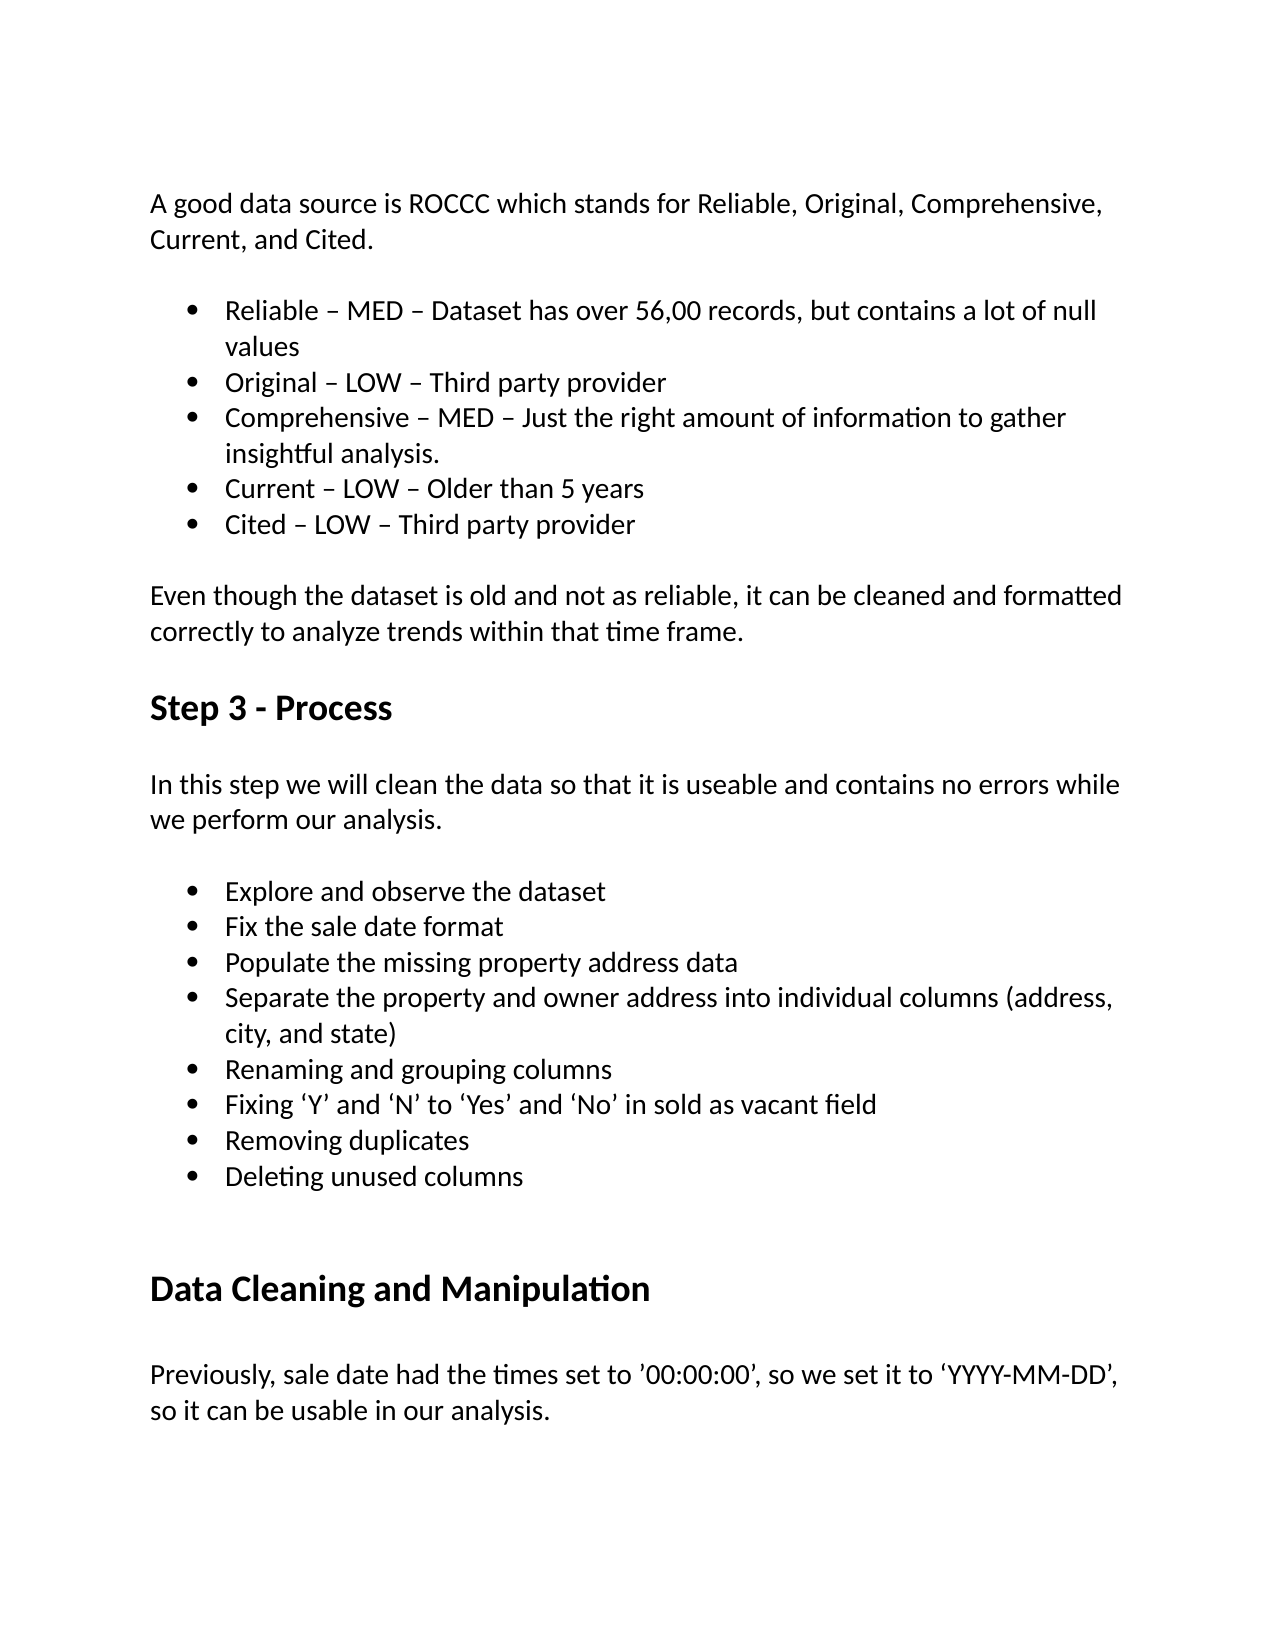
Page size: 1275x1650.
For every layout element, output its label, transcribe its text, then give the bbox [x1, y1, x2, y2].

text A good data source is ROCCC which stands for Reliable, Original, Comprehensive, Current, and Cited. [150, 186, 1125, 257]
list Explore and observe the dataset [187, 873, 1125, 908]
list Removing duplicates [187, 1122, 1125, 1158]
list Renaming and grouping columns [187, 1051, 1125, 1086]
list Fix the sale date format [187, 908, 1125, 944]
list Separate the property and owner address into individual columns (address, city, and state) [187, 979, 1125, 1051]
text Even though the dataset is old and not as reliable, it can be cleaned and formatted correctly to analyze trends within that time frame. [150, 577, 1125, 649]
list Cited – LOW – Third party provider [187, 506, 1125, 542]
text Step 3 - Process [150, 684, 1125, 730]
text In this step we will clean the data so that it is useable and contains no errors while we perform our analysis. [150, 766, 1125, 837]
text Previously, sale date had the times set to ’00:00:00’, so we set it to ‘YYYY-MM-DD’, so it can be usable in our analysis. [150, 1356, 1125, 1427]
list Reliable – MED – Dataset has over 56,00 records, but contains a lot of null values [187, 292, 1125, 364]
list Original – LOW – Third party provider [187, 364, 1125, 399]
text Data Cleaning and Manipulation [150, 1264, 1125, 1310]
list Deleting unused columns [187, 1158, 1125, 1193]
list Comprehensive – MED – Just the right amount of information to gather insightful analysis. [187, 399, 1125, 471]
list Fixing ‘Y’ and ‘N’ to ‘Yes’ and ‘No’ in sold as vacant field [187, 1086, 1125, 1122]
list Current – LOW – Older than 5 years [187, 471, 1125, 506]
list Populate the missing property address data [187, 944, 1125, 979]
